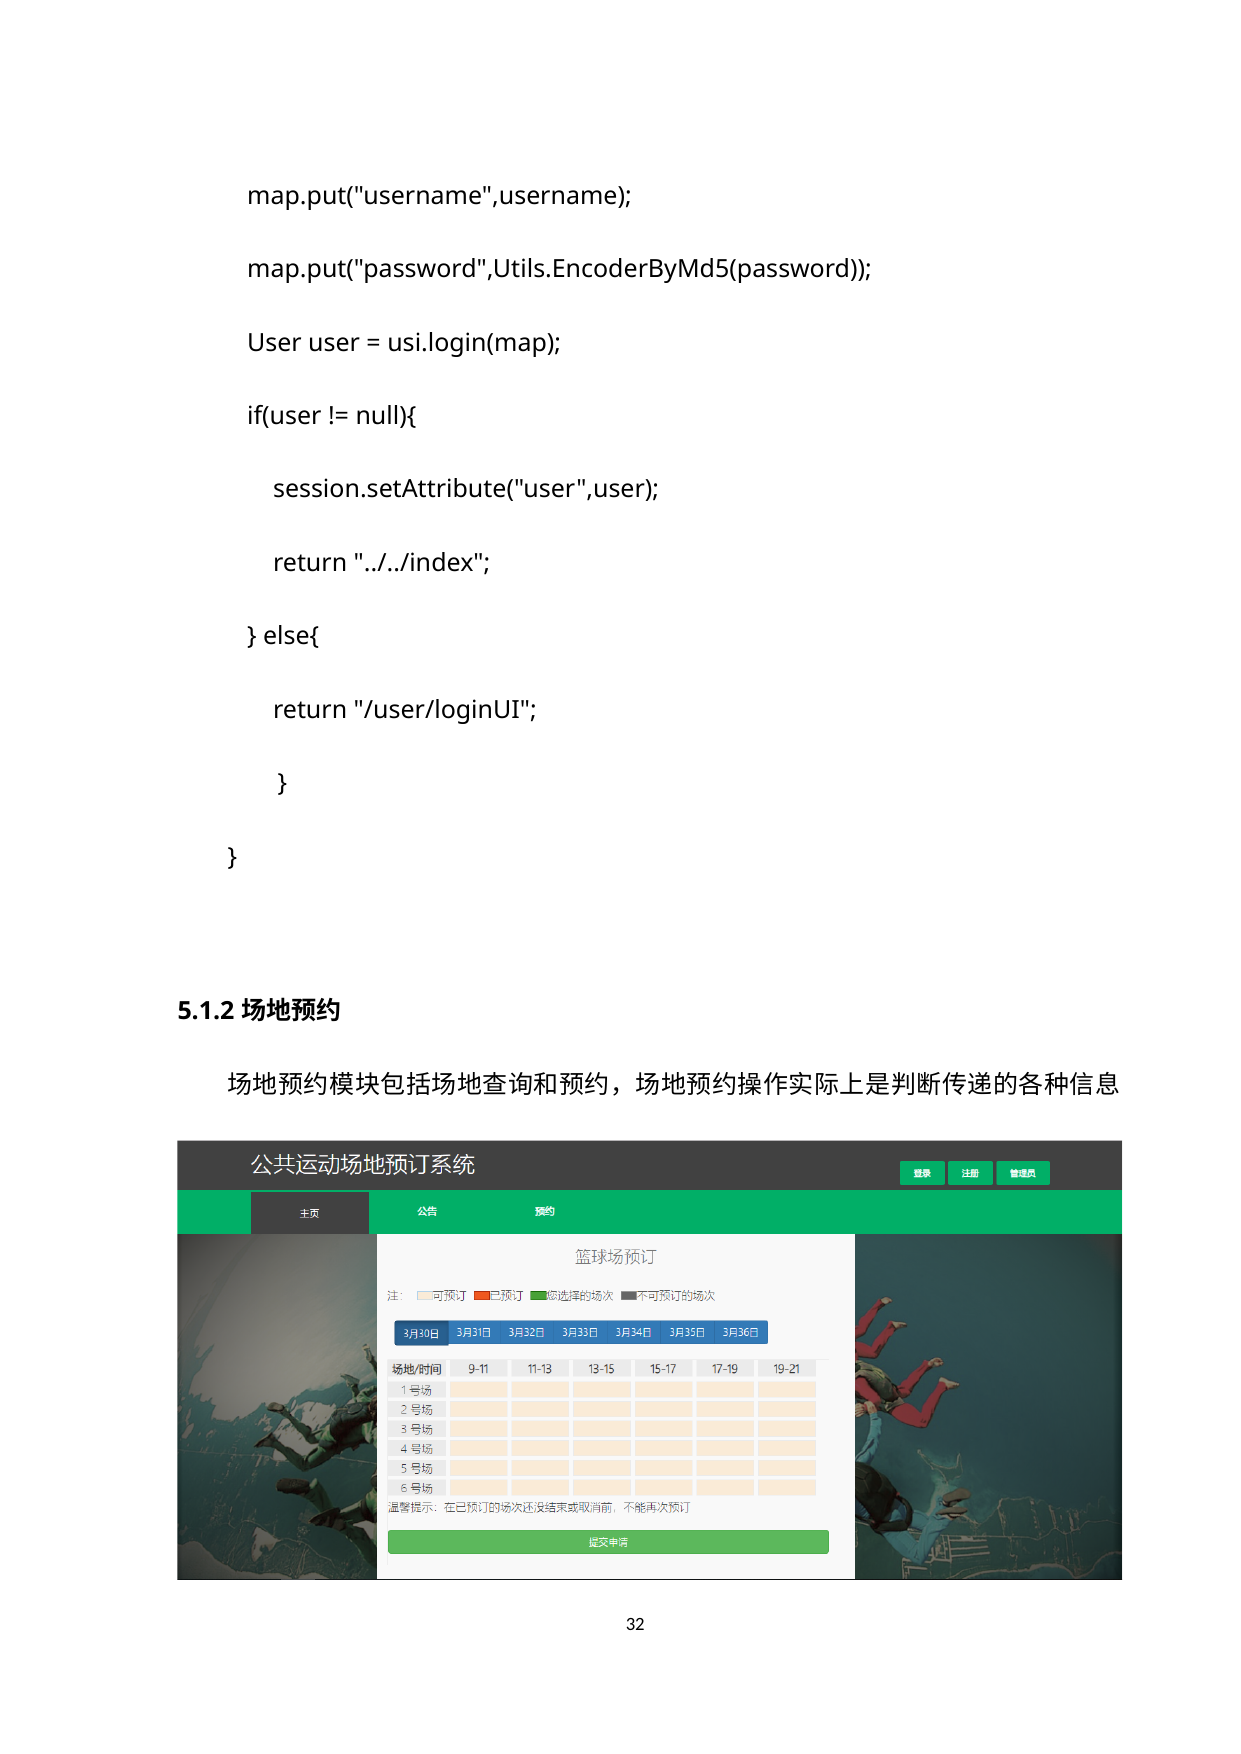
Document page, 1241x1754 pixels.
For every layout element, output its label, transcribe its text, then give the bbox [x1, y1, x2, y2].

text } else{ [177, 603, 1122, 668]
text session.setAttribute("user",user); [177, 456, 1122, 521]
text 场地预约模块包括场地查询和预约，场地预约操作实际上是判断传递的各种信息正确后，在数据库添加一条数据，场地查询的界面如图23所示。 [177, 1050, 1122, 1115]
text } [221, 749, 1122, 814]
text map.put("password",Utils.EncoderByMd5(password)); [177, 235, 1122, 300]
text User user = usi.login(map); [177, 309, 1122, 374]
text } [177, 823, 1122, 888]
picture [177, 1140, 1123, 1580]
text return "../../index"; [177, 529, 1122, 594]
text return "/user/loginUI"; [177, 676, 1122, 741]
text if(user != null){ [177, 382, 1122, 447]
subtitle 5.1.2 场地预约 [177, 976, 1122, 1041]
text map.put("username",username); [177, 162, 1122, 227]
